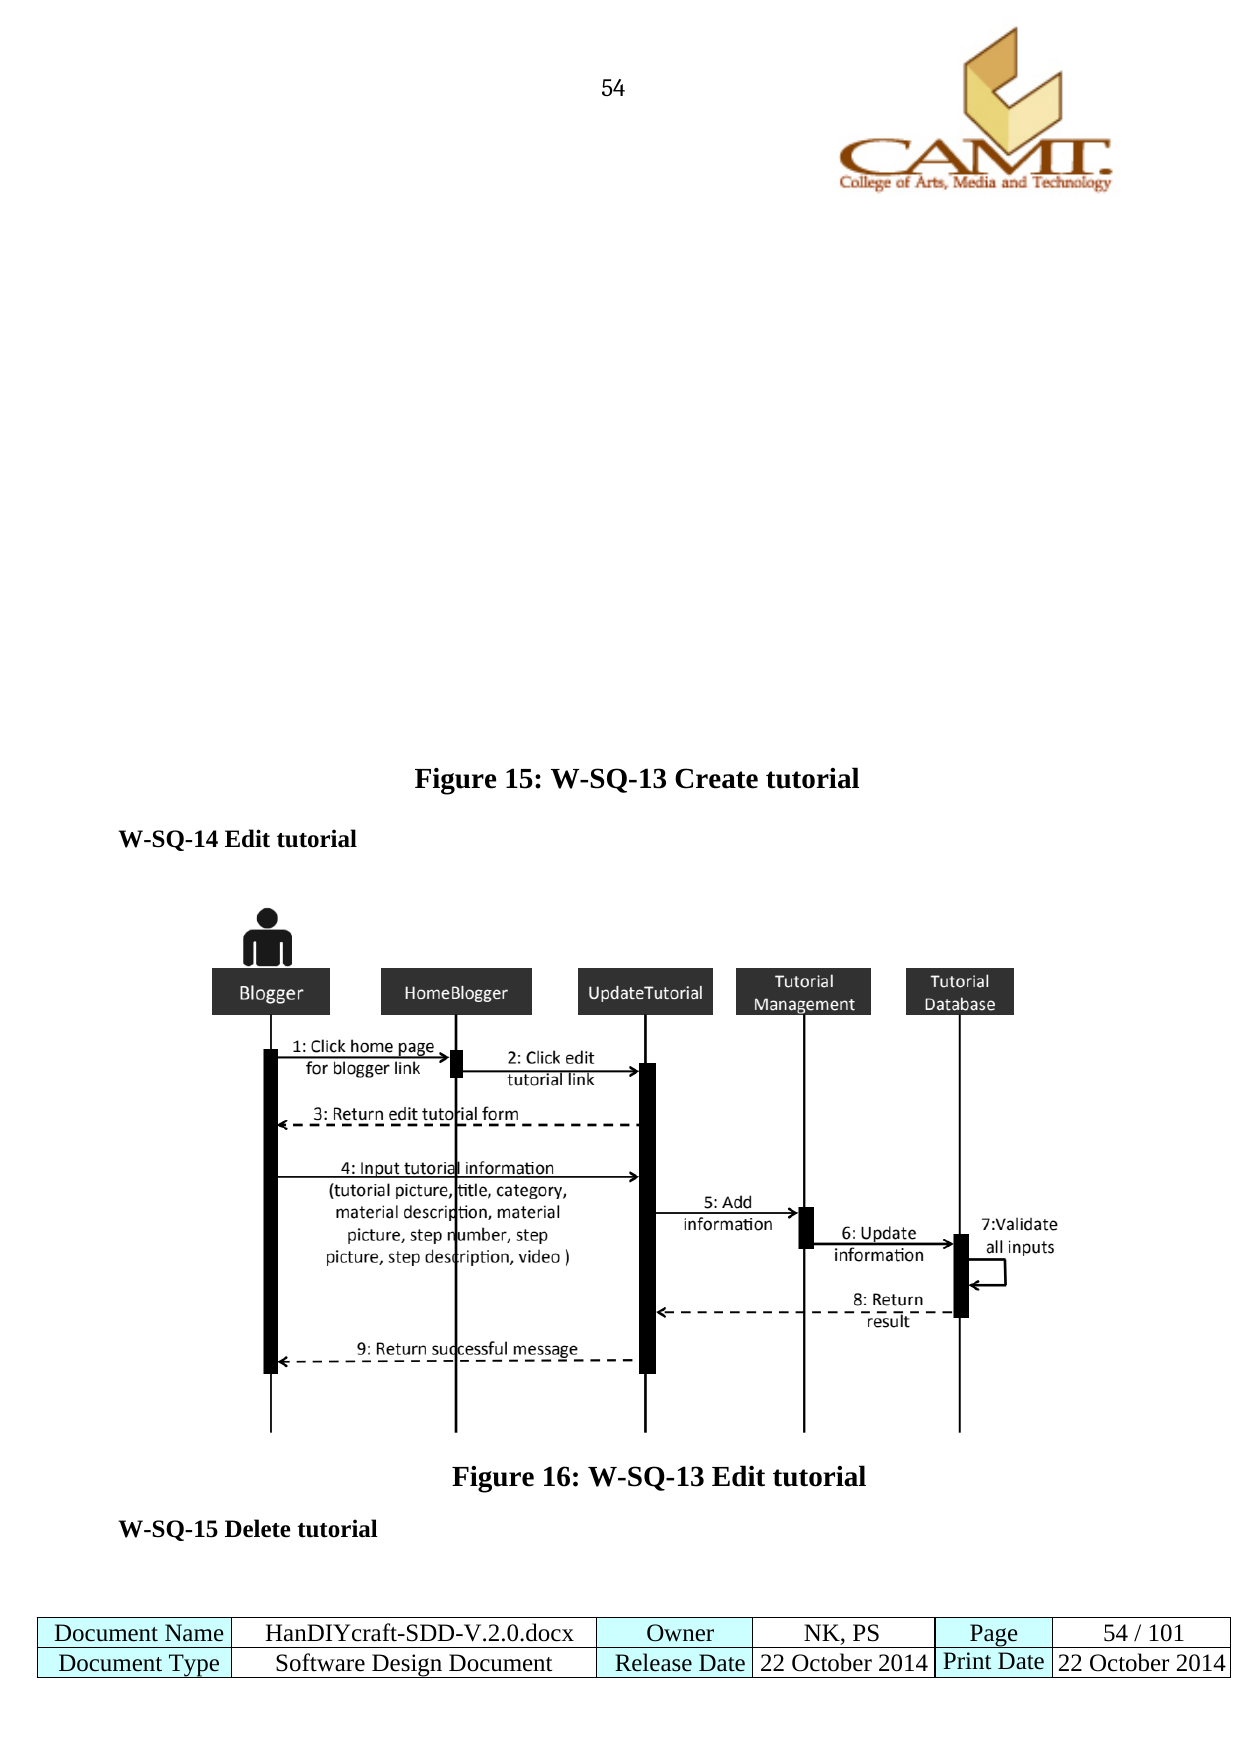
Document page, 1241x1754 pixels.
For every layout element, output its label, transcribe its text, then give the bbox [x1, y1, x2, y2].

text W-SQ-15 Delete tutorial [118, 1514, 1108, 1543]
text W-SQ-14 Edit tutorial [118, 824, 1108, 853]
picture [755, 18, 1221, 207]
